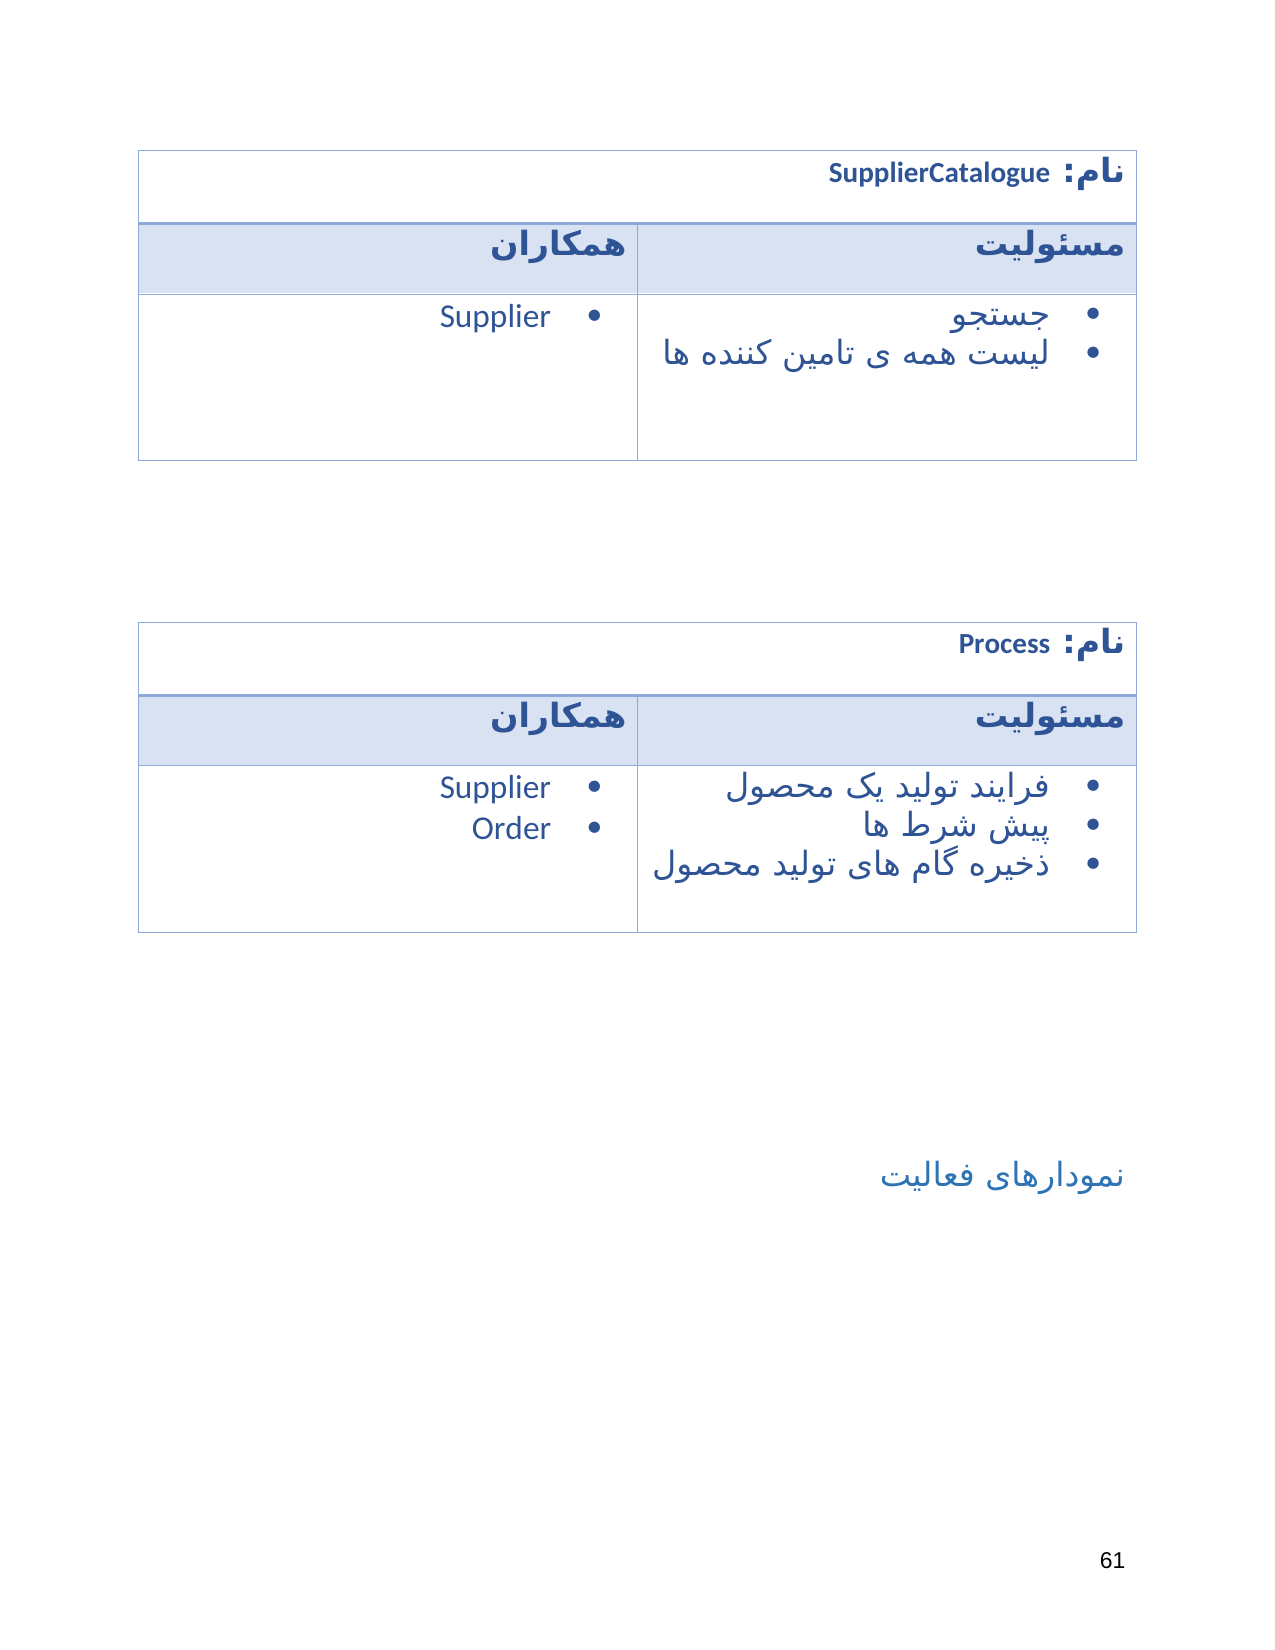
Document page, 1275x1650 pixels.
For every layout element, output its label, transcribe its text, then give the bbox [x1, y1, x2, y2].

subtitle نمودارهای فعالیت [150, 1155, 1125, 1194]
table_cell جستجو لیست همه ی تامین کننده ها [638, 295, 1136, 460]
table_cell مسئولیت [638, 697, 1136, 765]
table_header نام: Process [139, 623, 1136, 693]
table_cell همکاران [139, 697, 637, 765]
table_cell Supplier Order [139, 766, 637, 932]
table_cell فرایند تولید یک محصول پیش شرط ها ذخیره گام های تولید محصول [638, 766, 1136, 932]
table_cell همکاران [139, 225, 637, 293]
table_cell Supplier [139, 295, 637, 460]
table_cell مسئولیت [638, 225, 1136, 293]
table_header نام: SupplierCatalogue [139, 151, 1136, 222]
